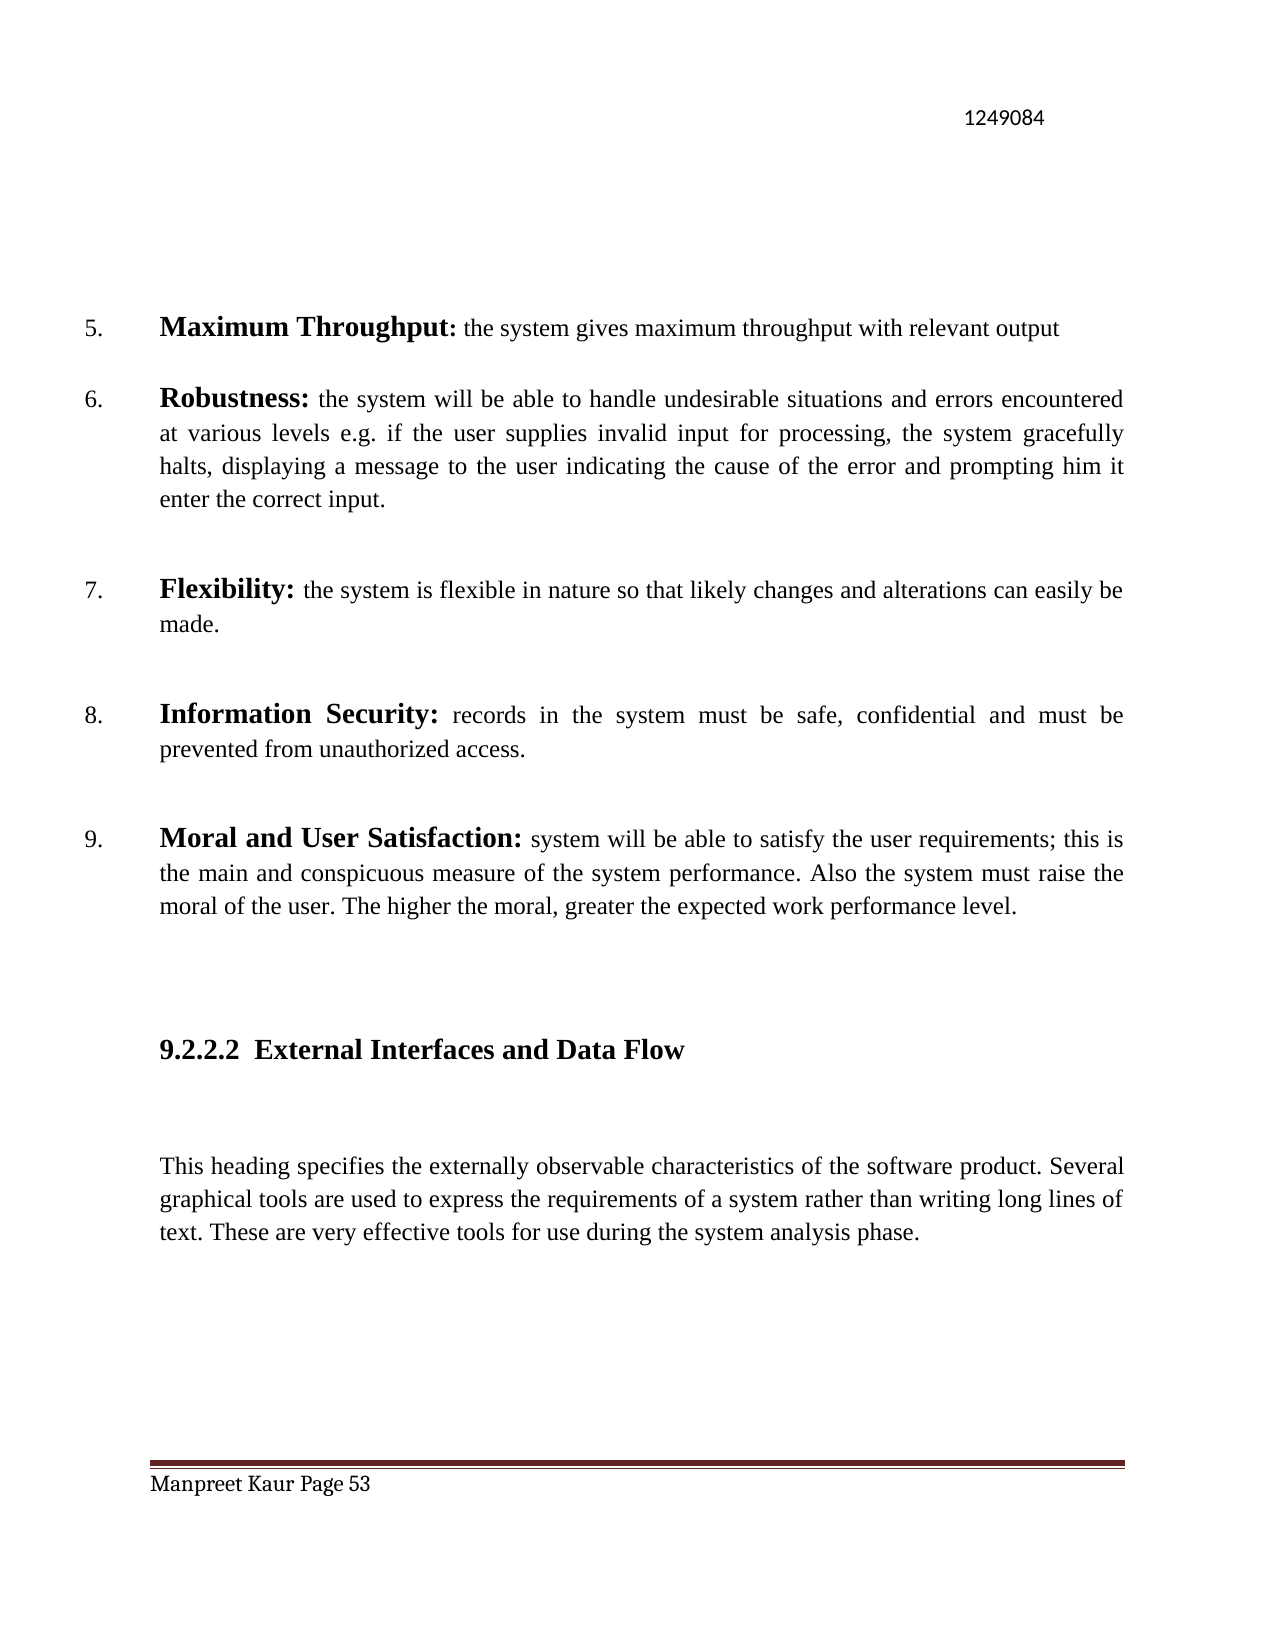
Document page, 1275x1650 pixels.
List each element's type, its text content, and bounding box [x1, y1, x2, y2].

list Information Security: records in the system must be safe, confidential and must be prevented from unauthorized access. [84, 696, 1125, 762]
text 9.2.2.2 External Interfaces and Data Flow [159, 1032, 1125, 1066]
list Moral and User Satisfaction: system will be able to satisfy the user requirements; this is the main and conspicuous measure of the system performance. Also the system must raise the moral of the user. The higher the moral, greater the expected work performance level. [84, 821, 1125, 920]
list Maximum Throughput: the system gives maximum throughput with relevant output [84, 309, 1125, 342]
text This heading specifies the externally observable characteristics of the software product. Several graphical tools are used to express the requirements of a system rather than writing long lines of text. These are very effective tools for use during the system analysis phase. [159, 1151, 1125, 1246]
list Robustness: the system will be able to handle undesirable situations and errors encountered at various levels e.g. if the user supplies invalid input for processing, the system gracefully halts, displaying a message to the user indicating the cause of the error and prompting him it enter the correct input. [84, 380, 1125, 513]
list Flexibility: the system is flexible in nature so that likely changes and alterations can easily be made. [84, 571, 1125, 638]
